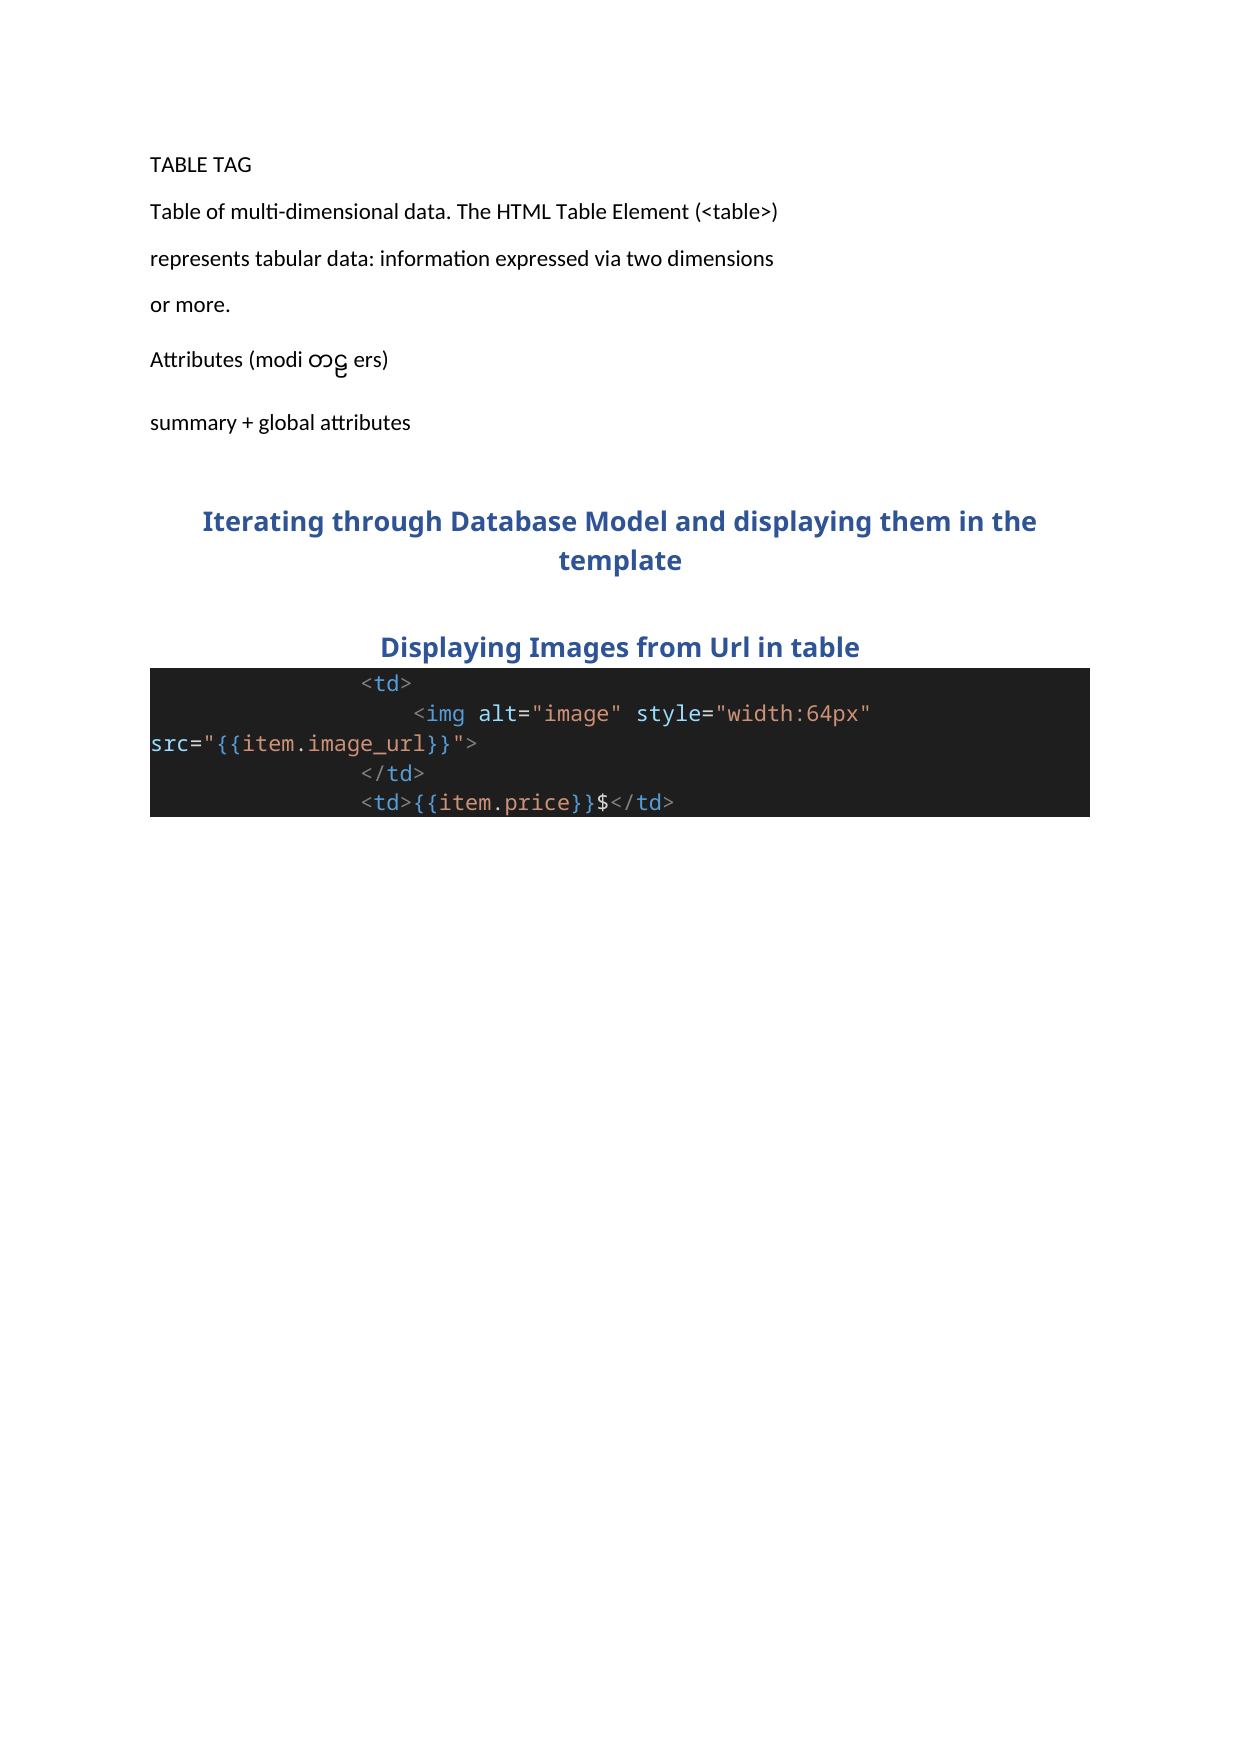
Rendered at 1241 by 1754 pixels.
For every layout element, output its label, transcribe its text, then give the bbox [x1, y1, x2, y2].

subtitle Displaying Images from Url in table [150, 628, 1090, 665]
text TABLE TAG [150, 150, 1090, 178]
text summary + global attributes [150, 408, 1090, 436]
text </td> [150, 758, 1090, 787]
text or more. [150, 291, 1090, 319]
text Attributes (modiတဠers) [150, 337, 1090, 388]
text Table of multi-dimensional data. The HTML Table Element (<table>) [150, 197, 1090, 225]
subtitle Iterating through Database Model and displaying them in the template [150, 502, 1090, 579]
text <td> [150, 668, 1090, 698]
text <td>{{item.price}}$</td> [150, 787, 1090, 817]
text represents tabular data: information expressed via two dimensions [150, 244, 1090, 272]
text <img alt="image" style="width:64px" src="{{item.image_url}}"> [150, 698, 1090, 758]
